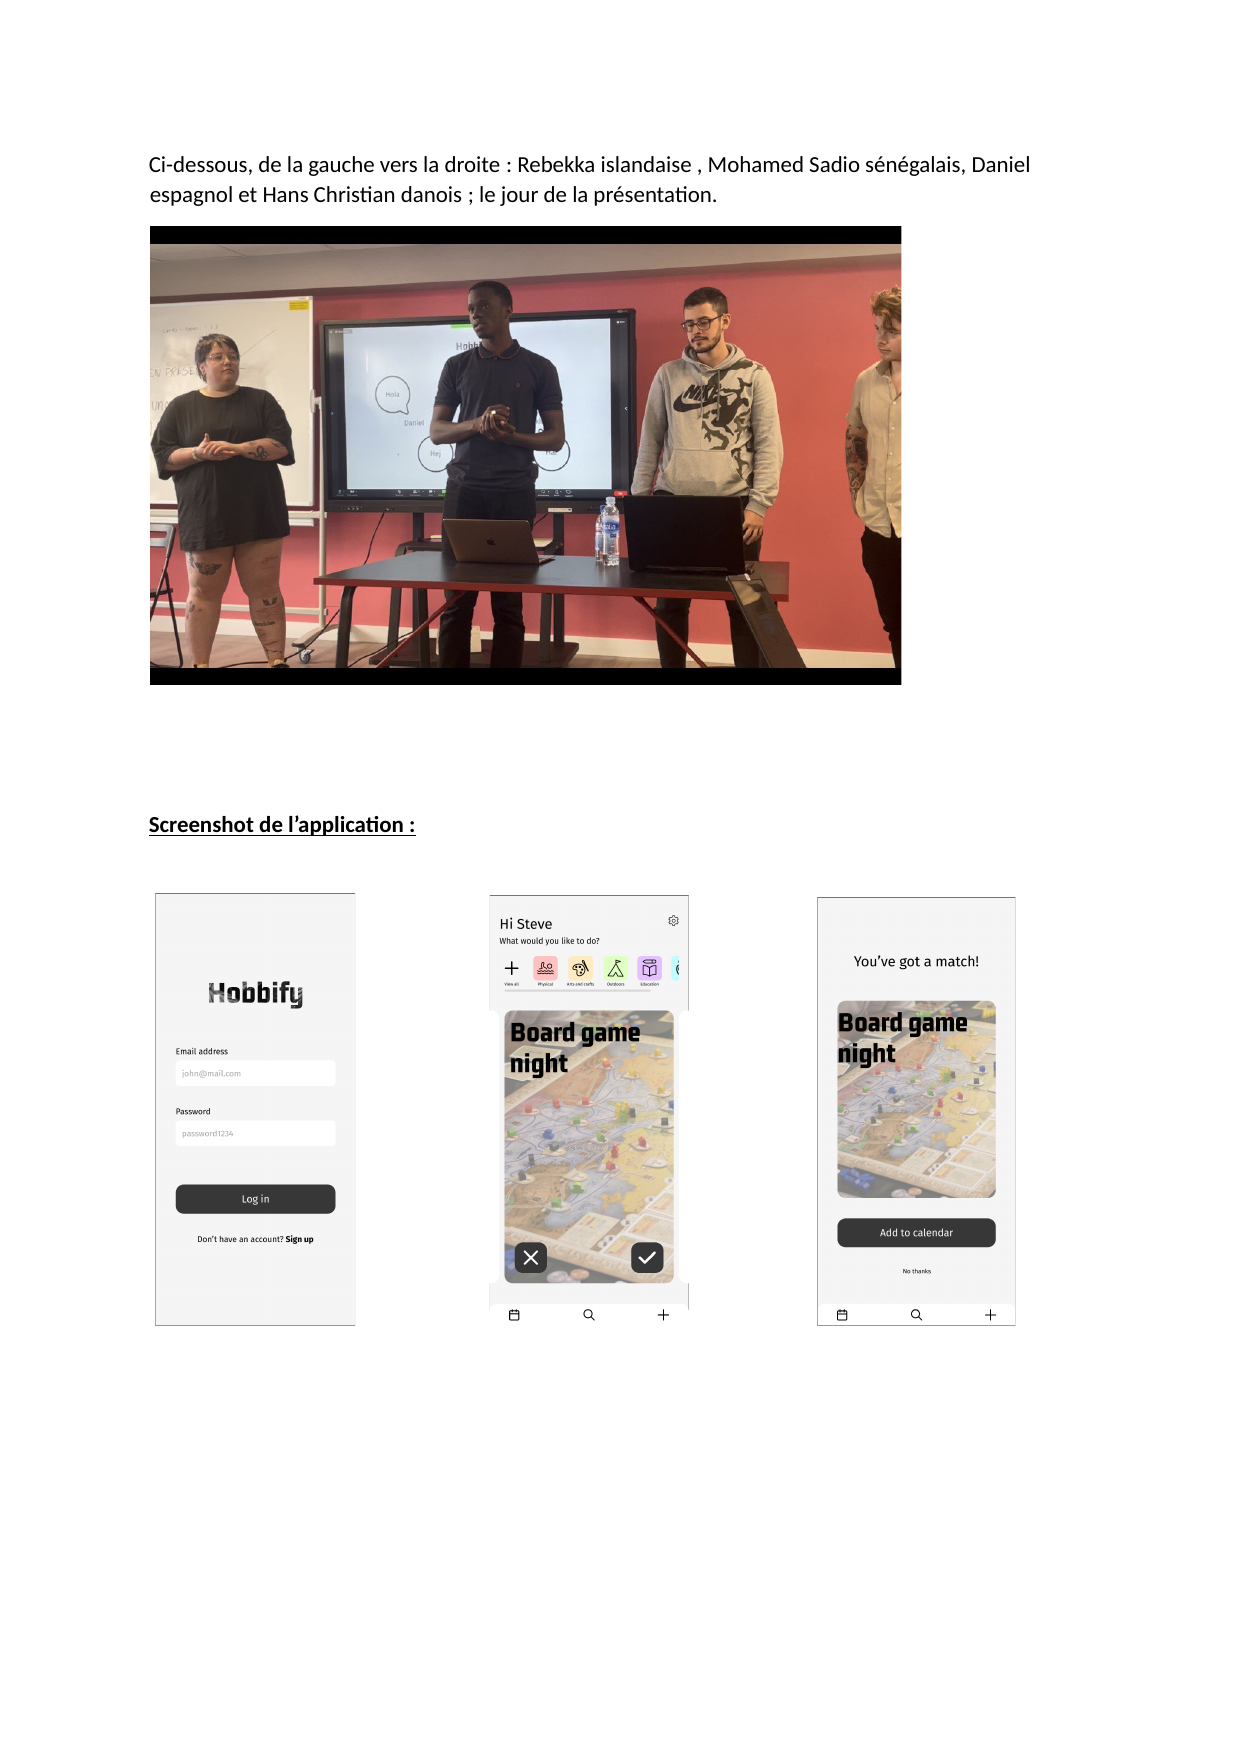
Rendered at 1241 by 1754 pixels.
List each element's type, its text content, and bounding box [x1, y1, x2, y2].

picture [150, 226, 902, 685]
text Screenshot de l’application : [148, 811, 1090, 839]
text Ci-dessous, de la gauche vers la droite : Rebekka islandaise , Mohamed Sadio sénégalais, Daniel espagnol et Hans Christian danois ; le jour de la présentation. [148, 150, 1090, 208]
picture [817, 897, 1016, 1326]
picture [155, 893, 356, 1326]
picture [489, 895, 689, 1326]
